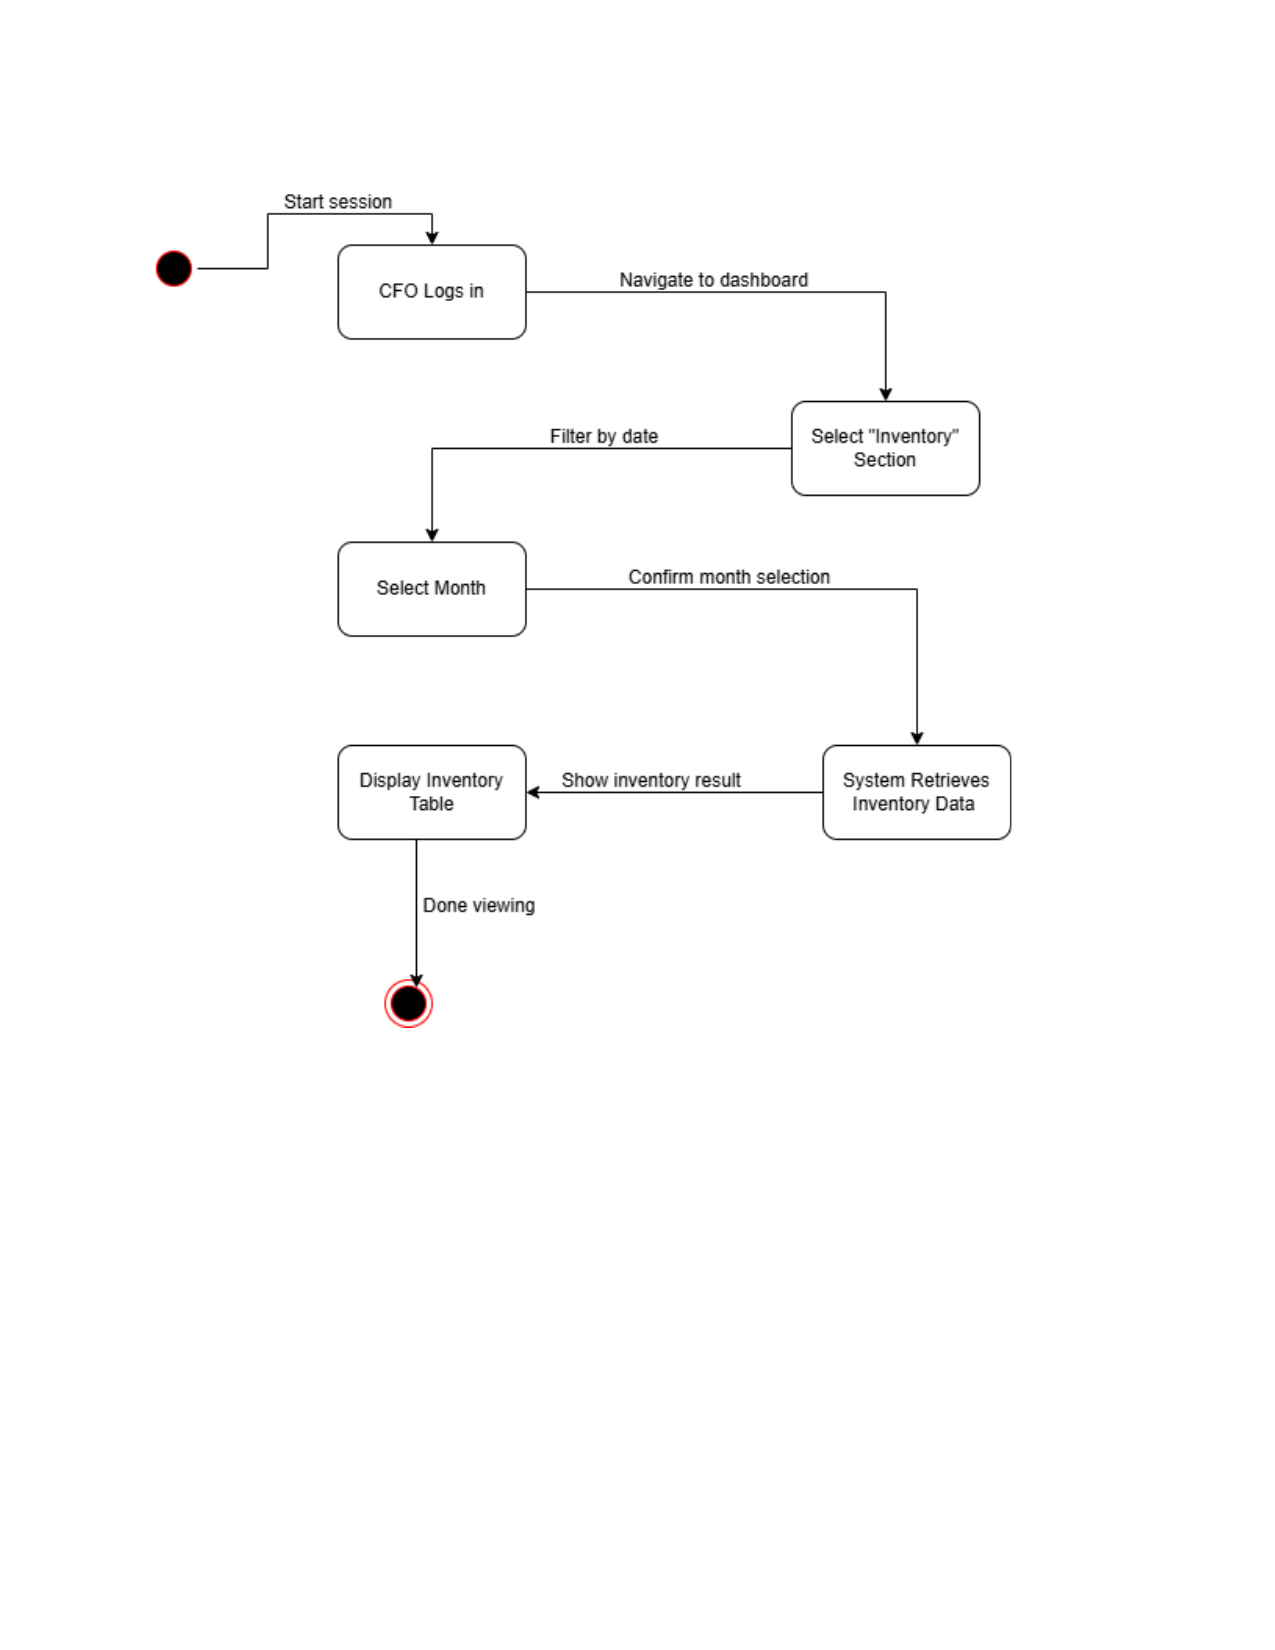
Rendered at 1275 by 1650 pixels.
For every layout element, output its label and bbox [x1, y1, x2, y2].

picture [150, 179, 1012, 1028]
